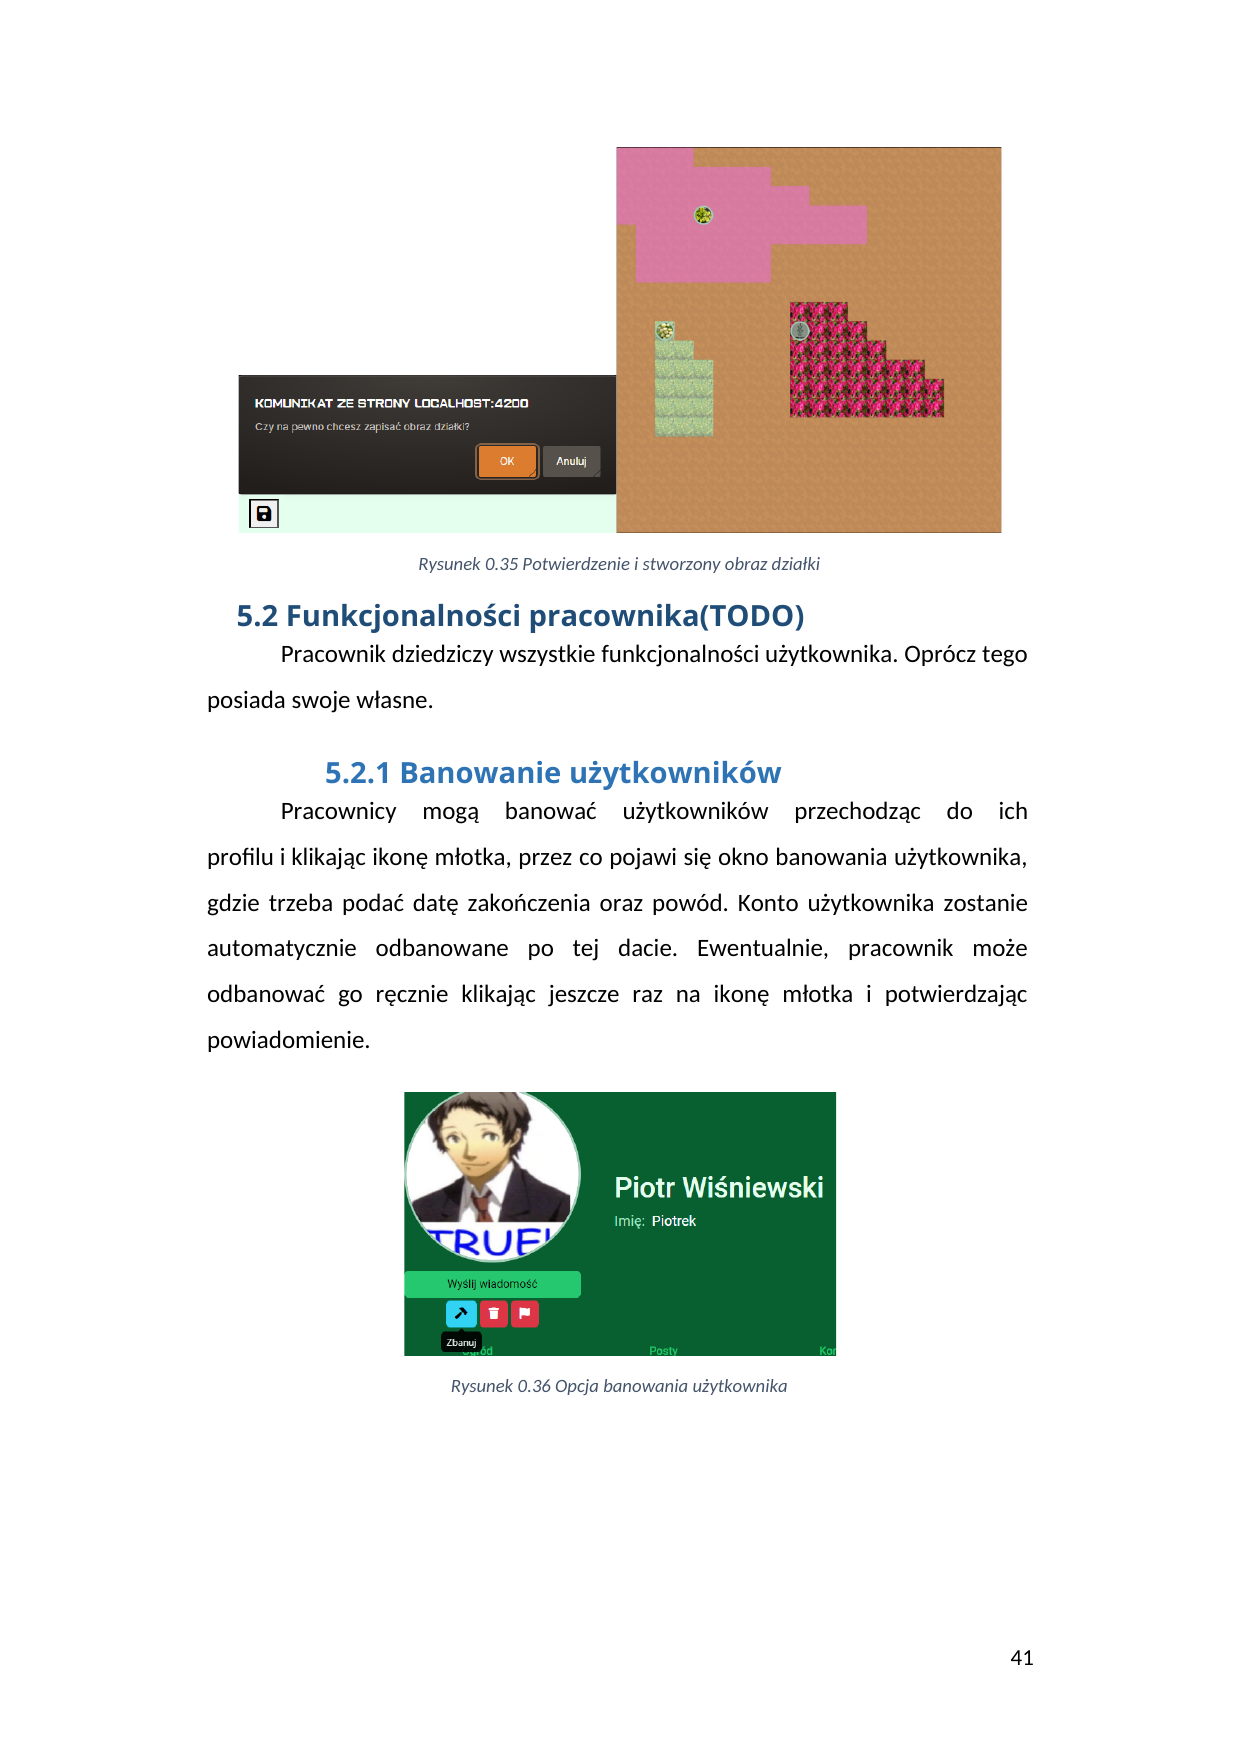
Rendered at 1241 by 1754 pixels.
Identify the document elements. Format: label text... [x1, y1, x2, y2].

picture [404, 1092, 837, 1356]
subtitle Funkcjonalności pracownika(TODO) [207, 595, 1033, 635]
picture [238, 147, 1002, 533]
subtitle Banowanie użytkowników [295, 752, 1033, 792]
text Pracownik dziedziczy wszystkie funkcjonalności użytkownika. Oprócz tego posiada swoje własne. [207, 638, 1029, 714]
text Pracownicy mogą banować użytkowników przechodząc do ich profilu i klikając ikonę młotka, przez co pojawi się okno banowania użytkownika, gdzie trzeba podać datę zakończenia oraz powód. Konto użytkownika zostanie automatycznie odbanowane po tej dacie. Ewentualnie, pracownik może odbanować go ręcznie klikając jeszcze raz na ikonę młotka i potwierdzając powiadomienie. [207, 795, 1029, 1054]
